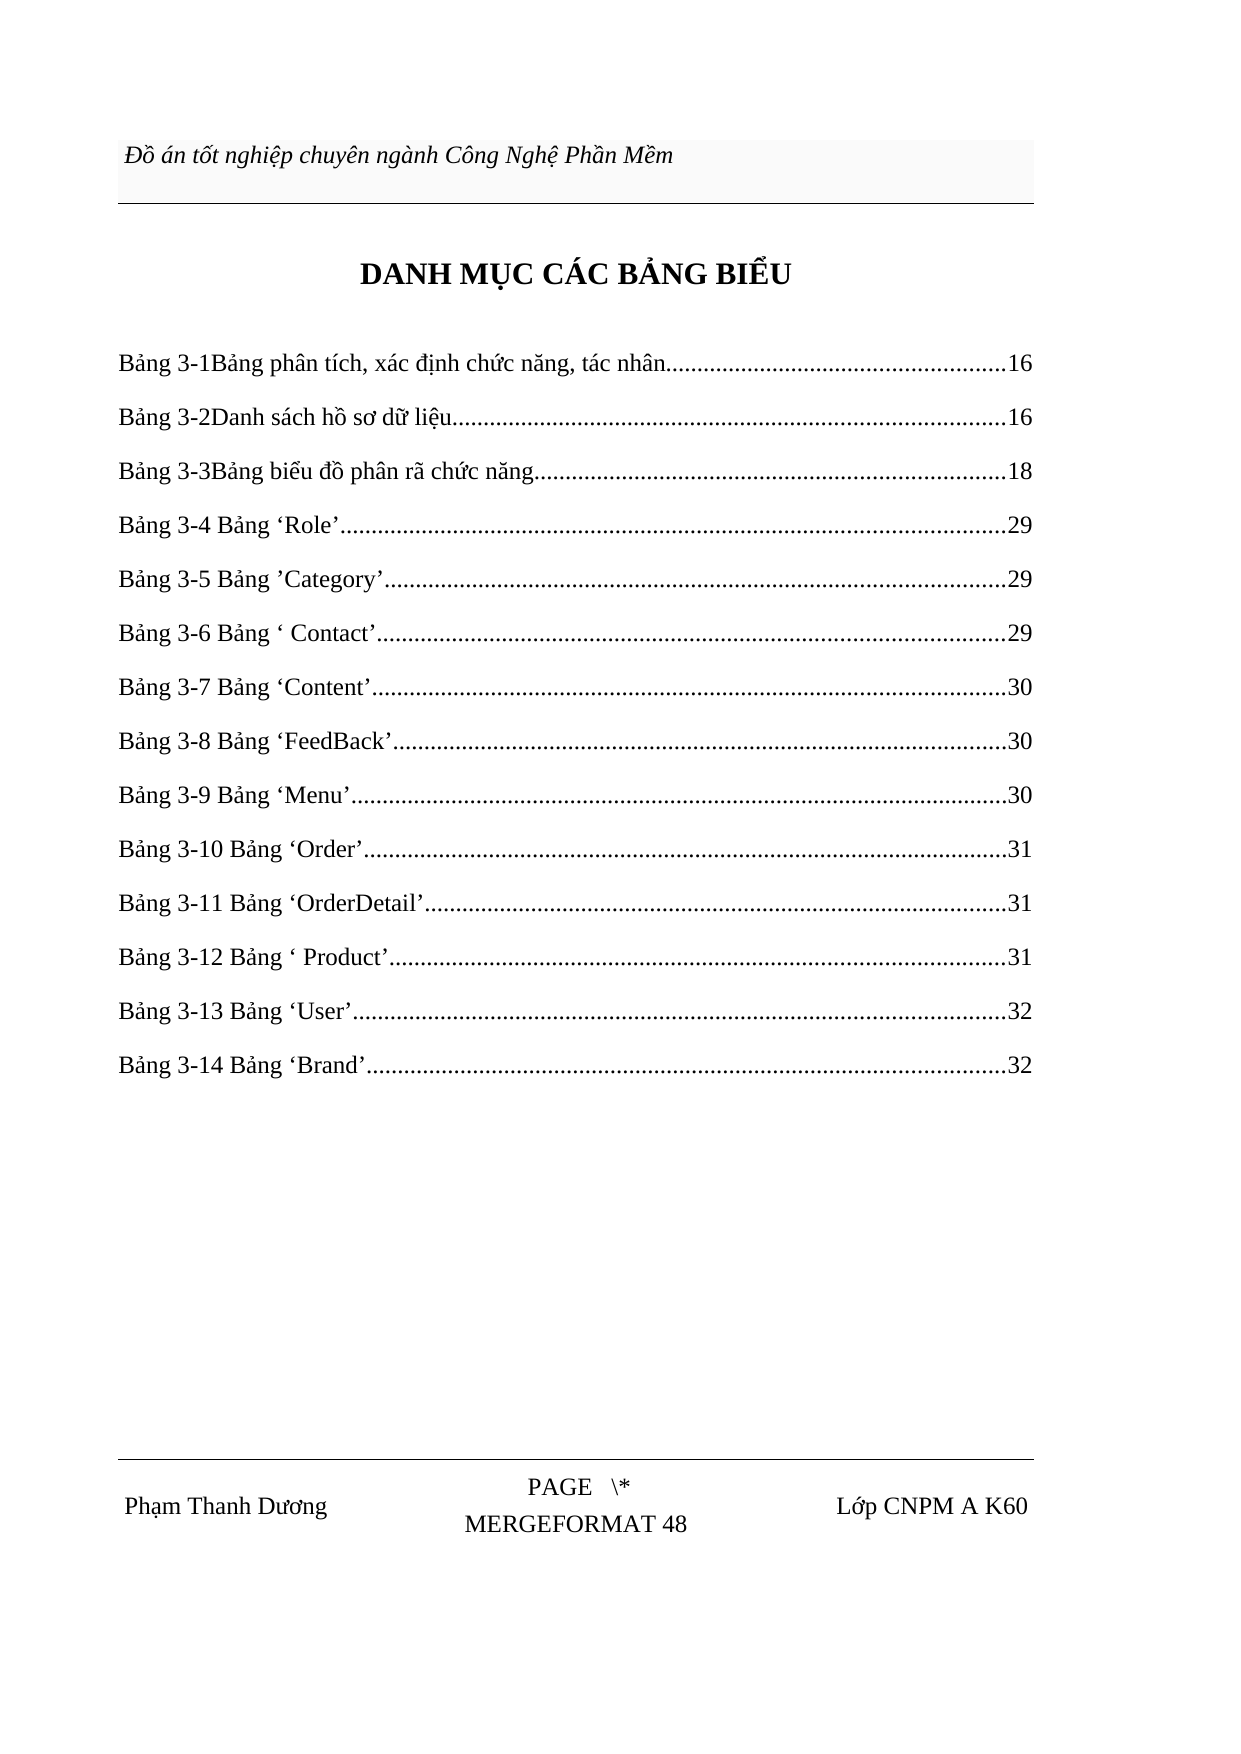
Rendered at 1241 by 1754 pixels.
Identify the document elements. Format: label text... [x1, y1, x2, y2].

text Bảng 3-9 Bảng ‘Menu’ 30 [118, 780, 1033, 809]
subtitle DANH MỤC CÁC BẢNG BIỂU [118, 255, 1033, 291]
text Bảng 3-6 Bảng ‘ Contact’ 29 [118, 618, 1033, 647]
text Bảng 3-12 Bảng ‘ Product’ 31 [118, 942, 1033, 971]
text Bảng 3-3Bảng biểu đồ phân rã chức năng 18 [118, 456, 1033, 485]
text Bảng 3-2Danh sách hồ sơ dữ liệu 16 [118, 402, 1033, 431]
text Bảng 3-14 Bảng ‘Brand’ 32 [118, 1050, 1033, 1078]
text Bảng 3-11 Bảng ‘OrderDetail’ 31 [118, 888, 1033, 917]
text Bảng 3-1Bảng phân tích, xác định chức năng, tác nhân 16 [118, 348, 1033, 377]
text Bảng 3-5 Bảng ’Category’ 29 [118, 564, 1033, 593]
text Bảng 3-7 Bảng ‘Content’ 30 [118, 672, 1033, 701]
text Bảng 3-10 Bảng ‘Order’ 31 [118, 834, 1033, 863]
text Bảng 3-13 Bảng ‘User’ 32 [118, 996, 1033, 1024]
text Bảng 3-4 Bảng ‘Role’ 29 [118, 510, 1033, 539]
text Bảng 3-8 Bảng ‘FeedBack’ 30 [118, 726, 1033, 755]
